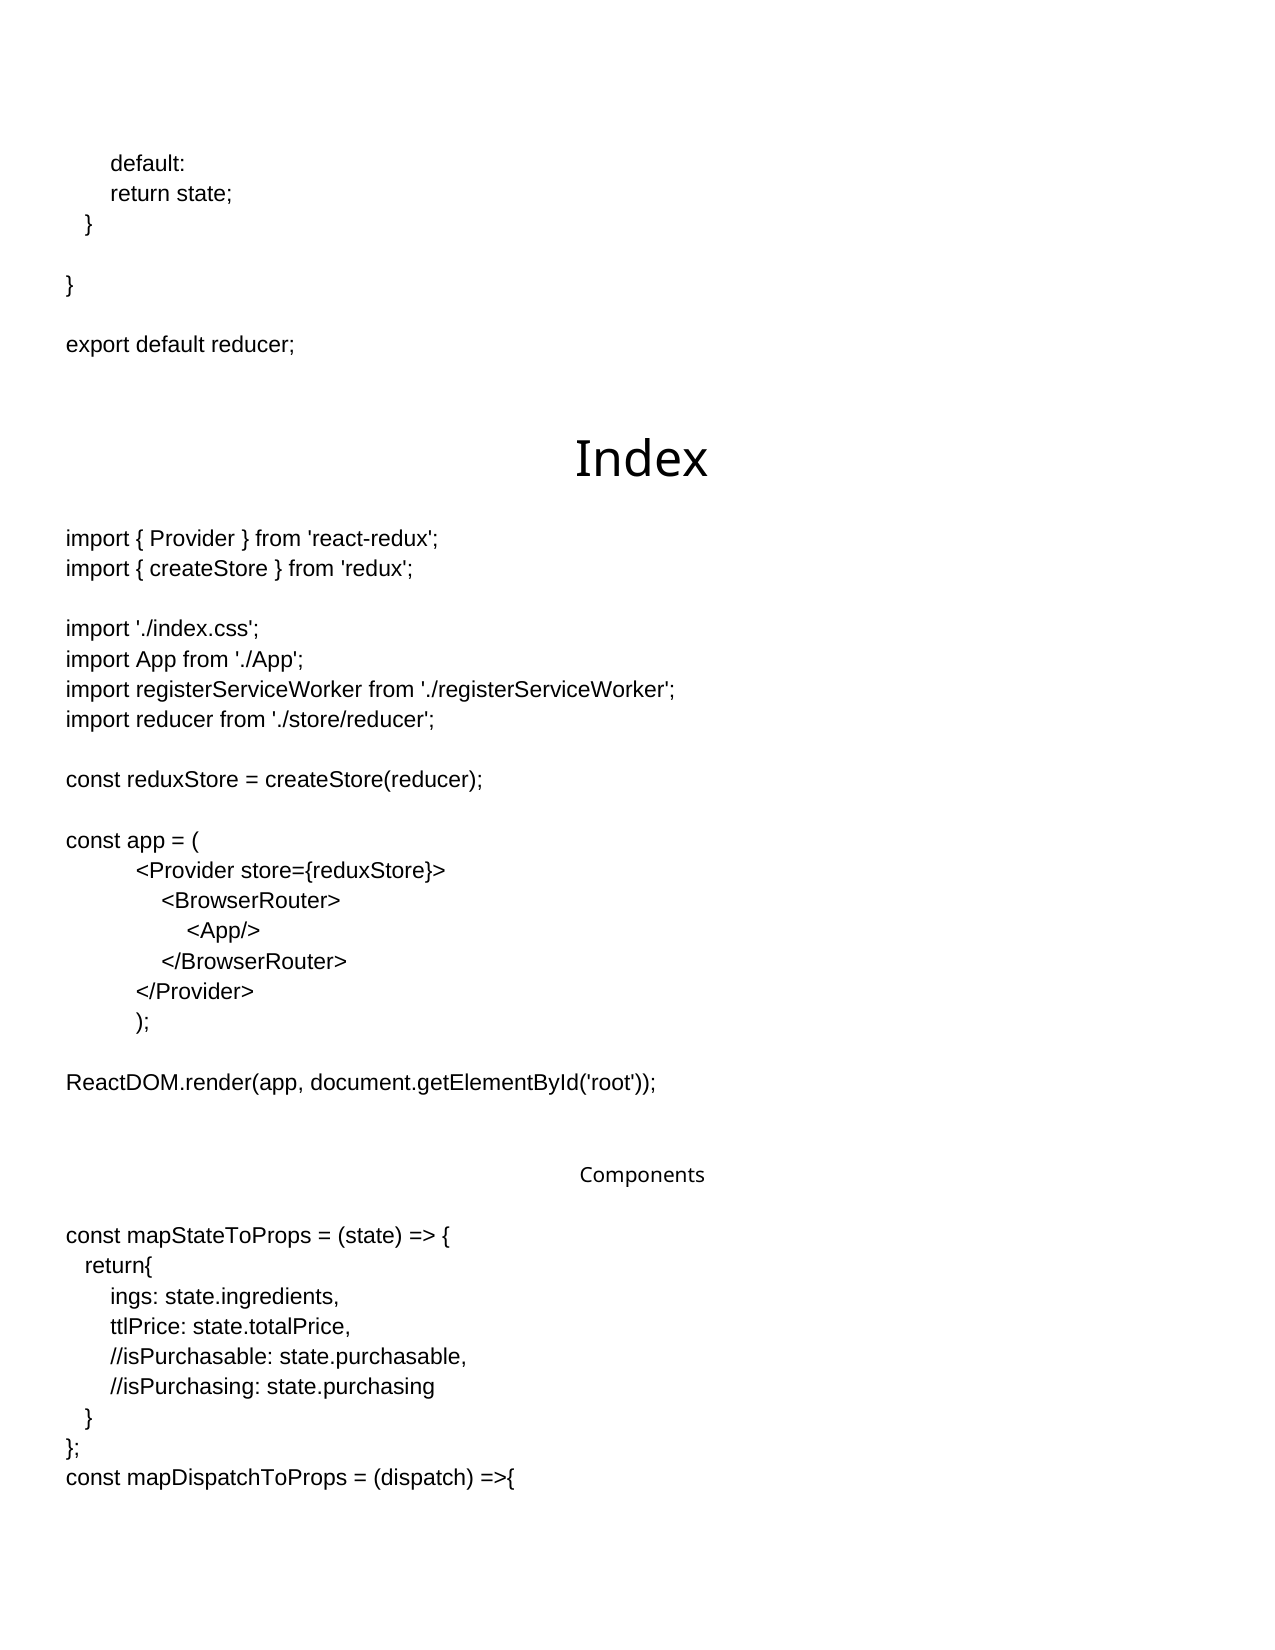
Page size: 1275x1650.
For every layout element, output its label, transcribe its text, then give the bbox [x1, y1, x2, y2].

text } [66, 1403, 1219, 1430]
text import registerServiceWorker from './registerServiceWorker'; [66, 676, 1219, 702]
text import './index.css'; [66, 615, 1219, 642]
text <App/> [66, 917, 1219, 944]
text ings: state.ingredients, [66, 1283, 1219, 1309]
text import { createStore } from 'redux'; [66, 555, 1219, 581]
text import App from './App'; [66, 646, 1219, 672]
text const app = ( [66, 827, 1219, 853]
text }; [66, 1434, 1219, 1460]
text </Provider> [66, 978, 1219, 1004]
text <Provider store={reduxStore}> [66, 857, 1219, 883]
text return state; [66, 180, 1219, 207]
text //isPurchasing: state.purchasing [66, 1373, 1219, 1399]
text </BrowserRouter> [66, 948, 1219, 974]
text //isPurchasable: state.purchasable, [66, 1343, 1219, 1369]
text ttlPrice: state.totalPrice, [66, 1313, 1219, 1339]
text } [66, 210, 1219, 237]
text Components [66, 1160, 1219, 1189]
text <BrowserRouter> [66, 887, 1219, 913]
text const mapStateToProps = (state) => { [66, 1222, 1219, 1248]
text import reducer from './store/reducer'; [66, 706, 1219, 732]
text export default reducer; [66, 331, 1219, 358]
text ReactDOM.render(app, document.getElementById('root')); [66, 1068, 1219, 1095]
text } [66, 271, 1219, 297]
text return{ [66, 1252, 1219, 1279]
text const reduxStore = createStore(reducer); [66, 766, 1219, 793]
text const mapDispatchToProps = (dispatch) =>{ [66, 1464, 1219, 1490]
text default: [66, 150, 1219, 176]
text import { Provider } from 'react-redux'; [66, 525, 1219, 551]
text ); [66, 1008, 1219, 1034]
text Index [66, 423, 1219, 491]
